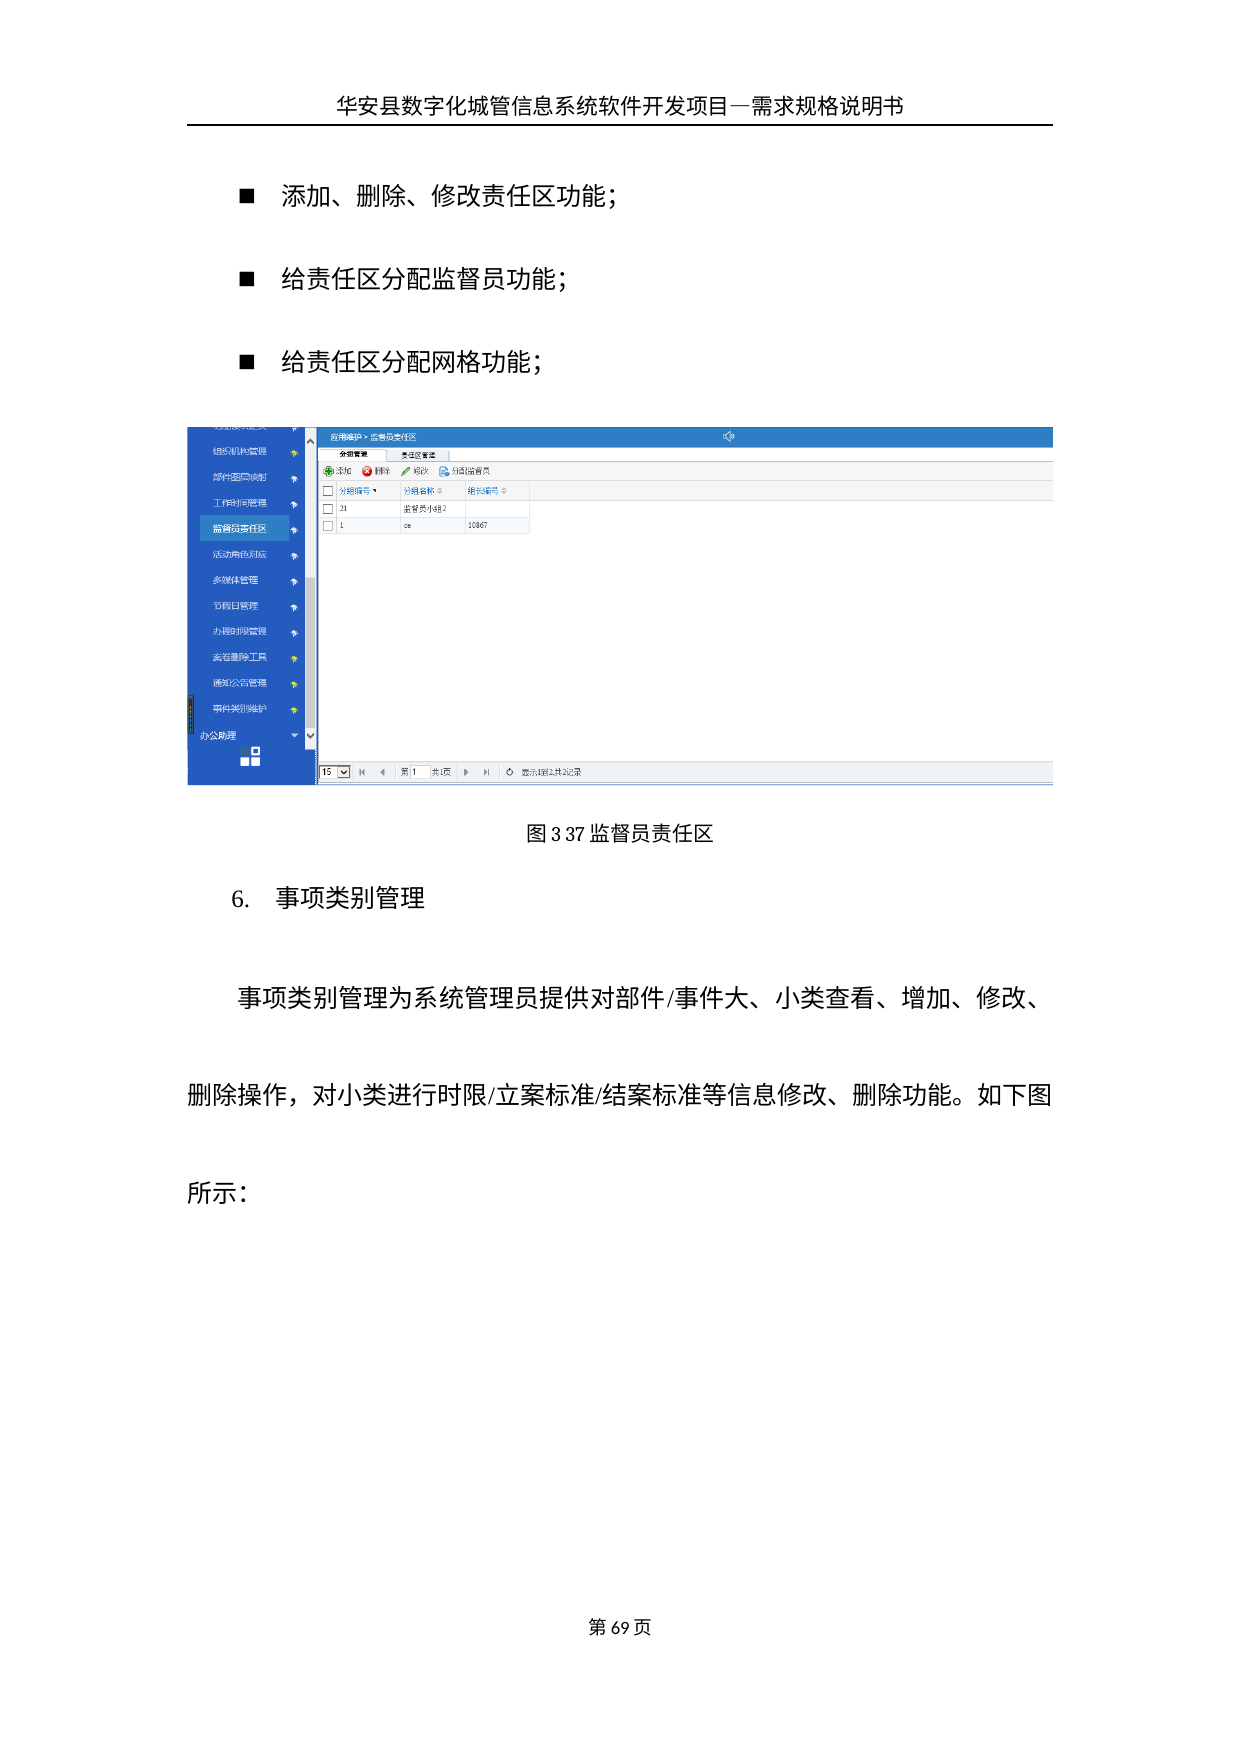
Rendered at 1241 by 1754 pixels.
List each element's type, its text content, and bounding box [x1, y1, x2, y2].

list 给责任区分配监督员功能； [237, 245, 1053, 310]
text 事项类别管理为系统管理员提供对部件/事件大、小类查看、增加、修改、删除操作，对小类进行时限/立案标准/结案标准等信息修改、删除功能。如下图所示： [187, 964, 1053, 1224]
text 图3 37监督员责任区 [187, 816, 1053, 848]
picture [187, 426, 1053, 786]
list 事项类别管理 [231, 864, 1053, 929]
list 给责任区分配网格功能； [237, 328, 1053, 393]
list 添加、删除、修改责任区功能； [237, 162, 1053, 227]
